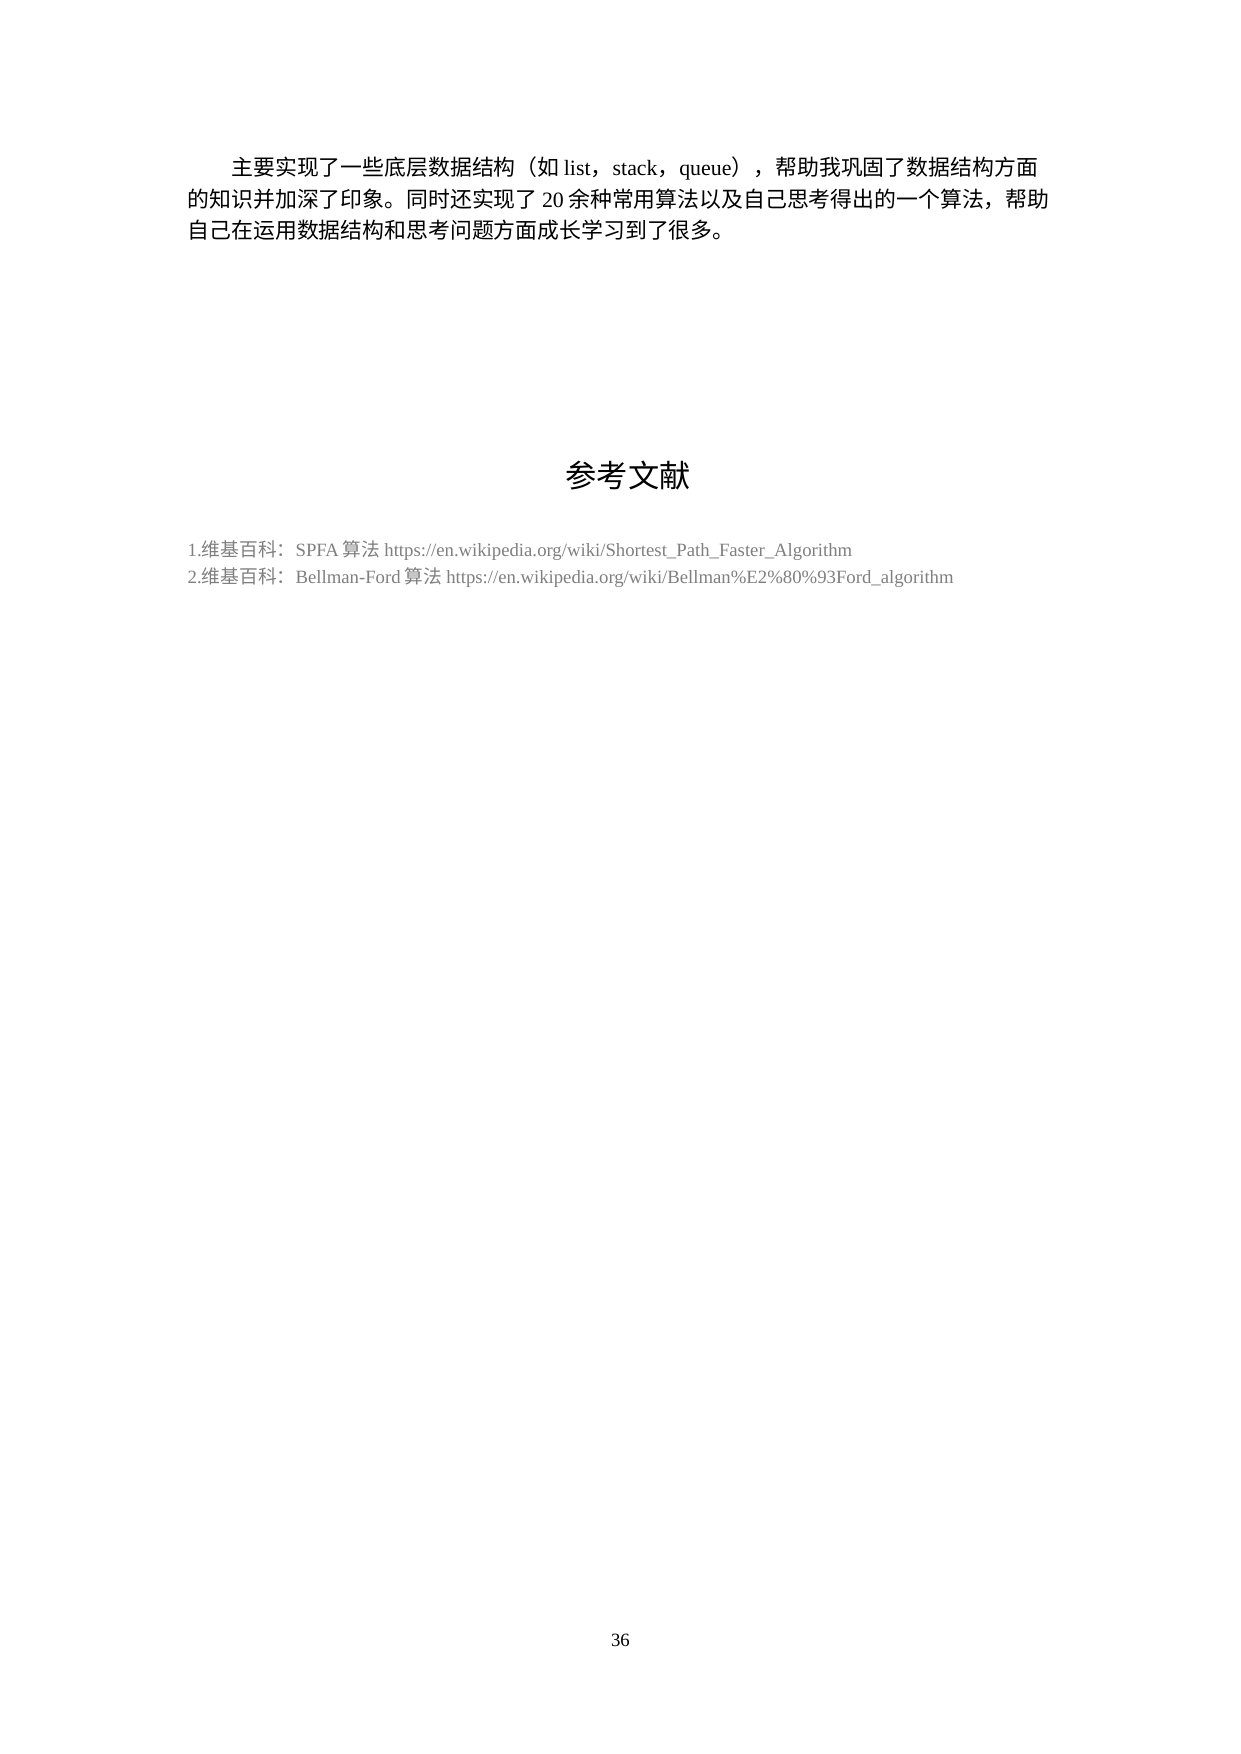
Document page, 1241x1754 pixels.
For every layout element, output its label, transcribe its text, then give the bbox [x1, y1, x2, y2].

text 参考文献 [187, 451, 1053, 496]
text 主要实现了一些底层数据结构（如list，stack，queue），帮助我巩固了数据结构方面的知识并加深了印象。同时还实现了20余种常用算法以及自己思考得出的一个算法，帮助自己在运用数据结构和思考问题方面成长学习到了很多。 [187, 150, 1053, 245]
text 1.维基百科：SPFA算法 https://en.wikipedia.org/wiki/Shortest_Path_Faster_Algorithm [187, 534, 1053, 561]
text 2.维基百科：Bellman-Ford算法 https://en.wikipedia.org/wiki/Bellman%E2%80%93Ford_algorithm [187, 561, 1053, 588]
